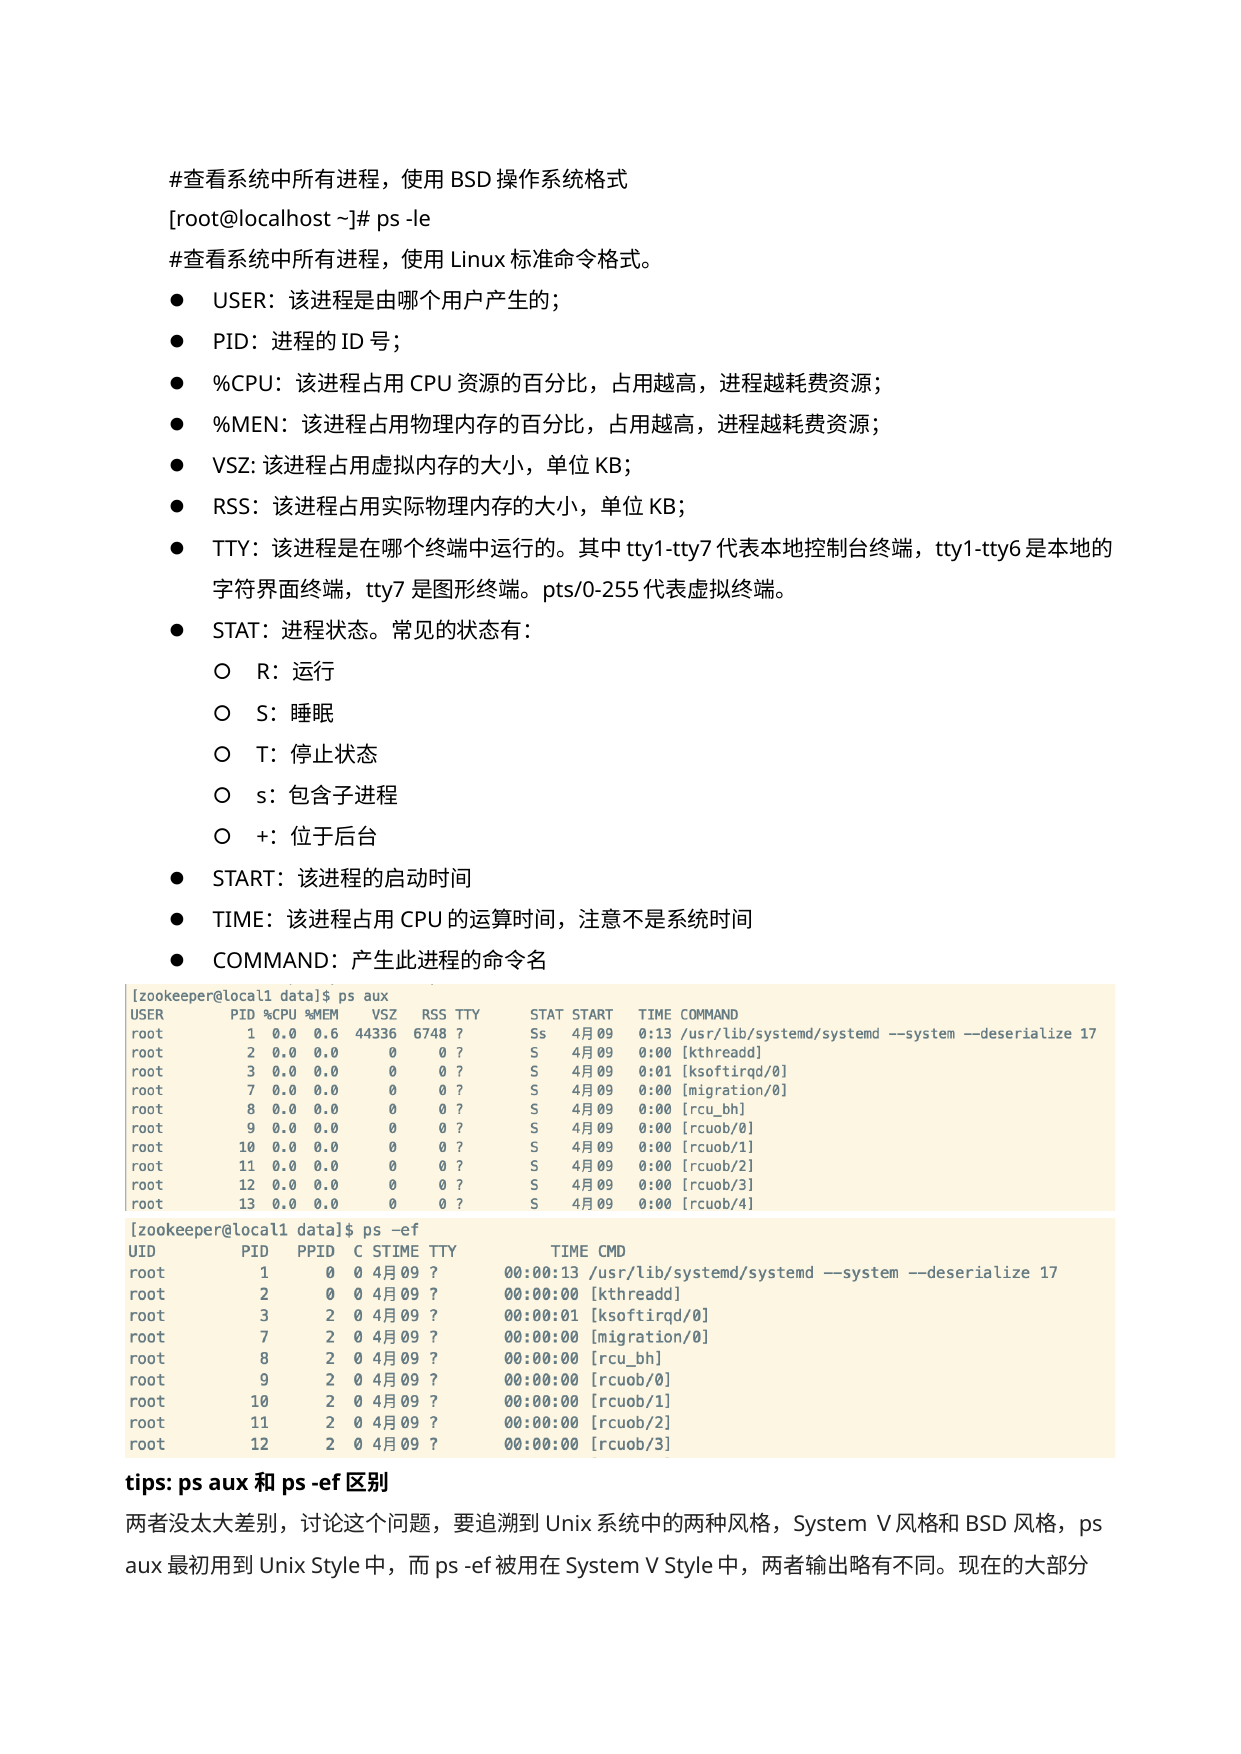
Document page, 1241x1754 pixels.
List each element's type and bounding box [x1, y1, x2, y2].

picture [125, 1218, 1116, 1458]
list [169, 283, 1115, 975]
picture [125, 984, 1116, 1211]
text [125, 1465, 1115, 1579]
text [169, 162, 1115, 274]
